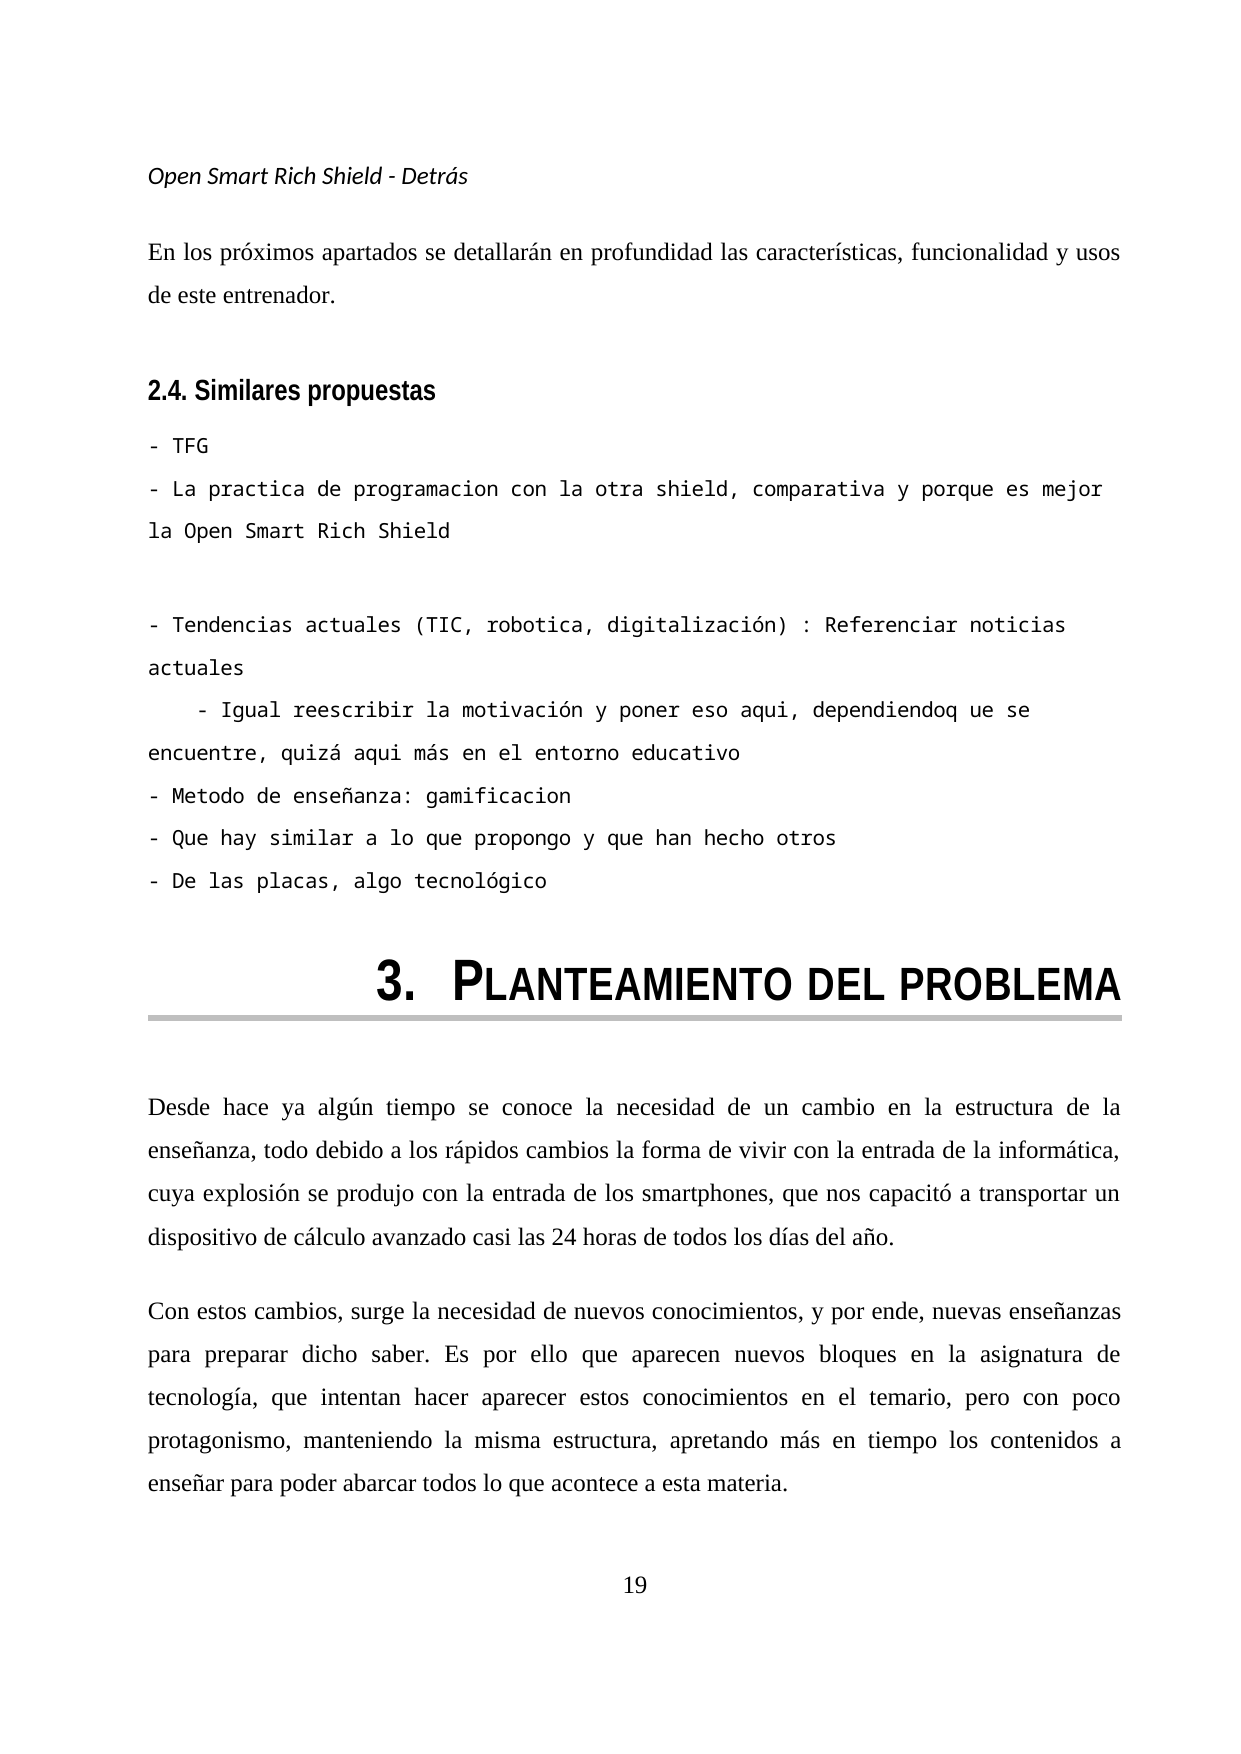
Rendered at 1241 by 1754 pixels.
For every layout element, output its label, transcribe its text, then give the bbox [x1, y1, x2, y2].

text Con estos cambios, surge la necesidad de nuevos conocimientos, y por ende, nuevas enseñanzas para preparar dicho saber. Es por ello que aparecen nuevos bloques en la asignatura de tecnología, que intentan hacer aparecer estos conocimientos en el temario, pero con poco protagonismo, manteniendo la misma estructura, apretando más en tiempo los contenidos a enseñar para poder abarcar todos lo que acontece a esta materia. [148, 1296, 1122, 1497]
text Desde hace ya algún tiempo se conoce la necesidad de un cambio en la estructura de la enseñanza, todo debido a los rápidos cambios la forma de vivir con la entrada de la informática, cuya explosión se produjo con la entrada de los smartphones, que nos capacitó a transportar un dispositivo de cálculo avanzado casi las 24 horas de todos los días del año. [148, 1092, 1122, 1250]
subtitle Planteamiento del problema [148, 946, 1122, 1015]
subtitle Similares propuestas [148, 373, 1123, 406]
text - TFG - La practica de programacion con la otra shield, comparativa y porque es mejor la Open Smart Rich Shield - Tendencias actuales (TIC, robotica, digitalización) : Referenciar noticias actuales - Igual reescribir la motivación y poner eso aqui, dependiendoq ue se encuentre, quizá aqui más en el entorno educativo - Metodo de enseñanza: gamificacion - Que hay similar a lo que propongo y que han hecho otros - De las placas, algo tecnológico [148, 431, 1122, 894]
text En los próximos apartados se detallarán en profundidad las características, funcionalidad y usos de este entrenador. [148, 237, 1122, 309]
text Open Smart Rich Shield - Detrás [148, 160, 1122, 190]
